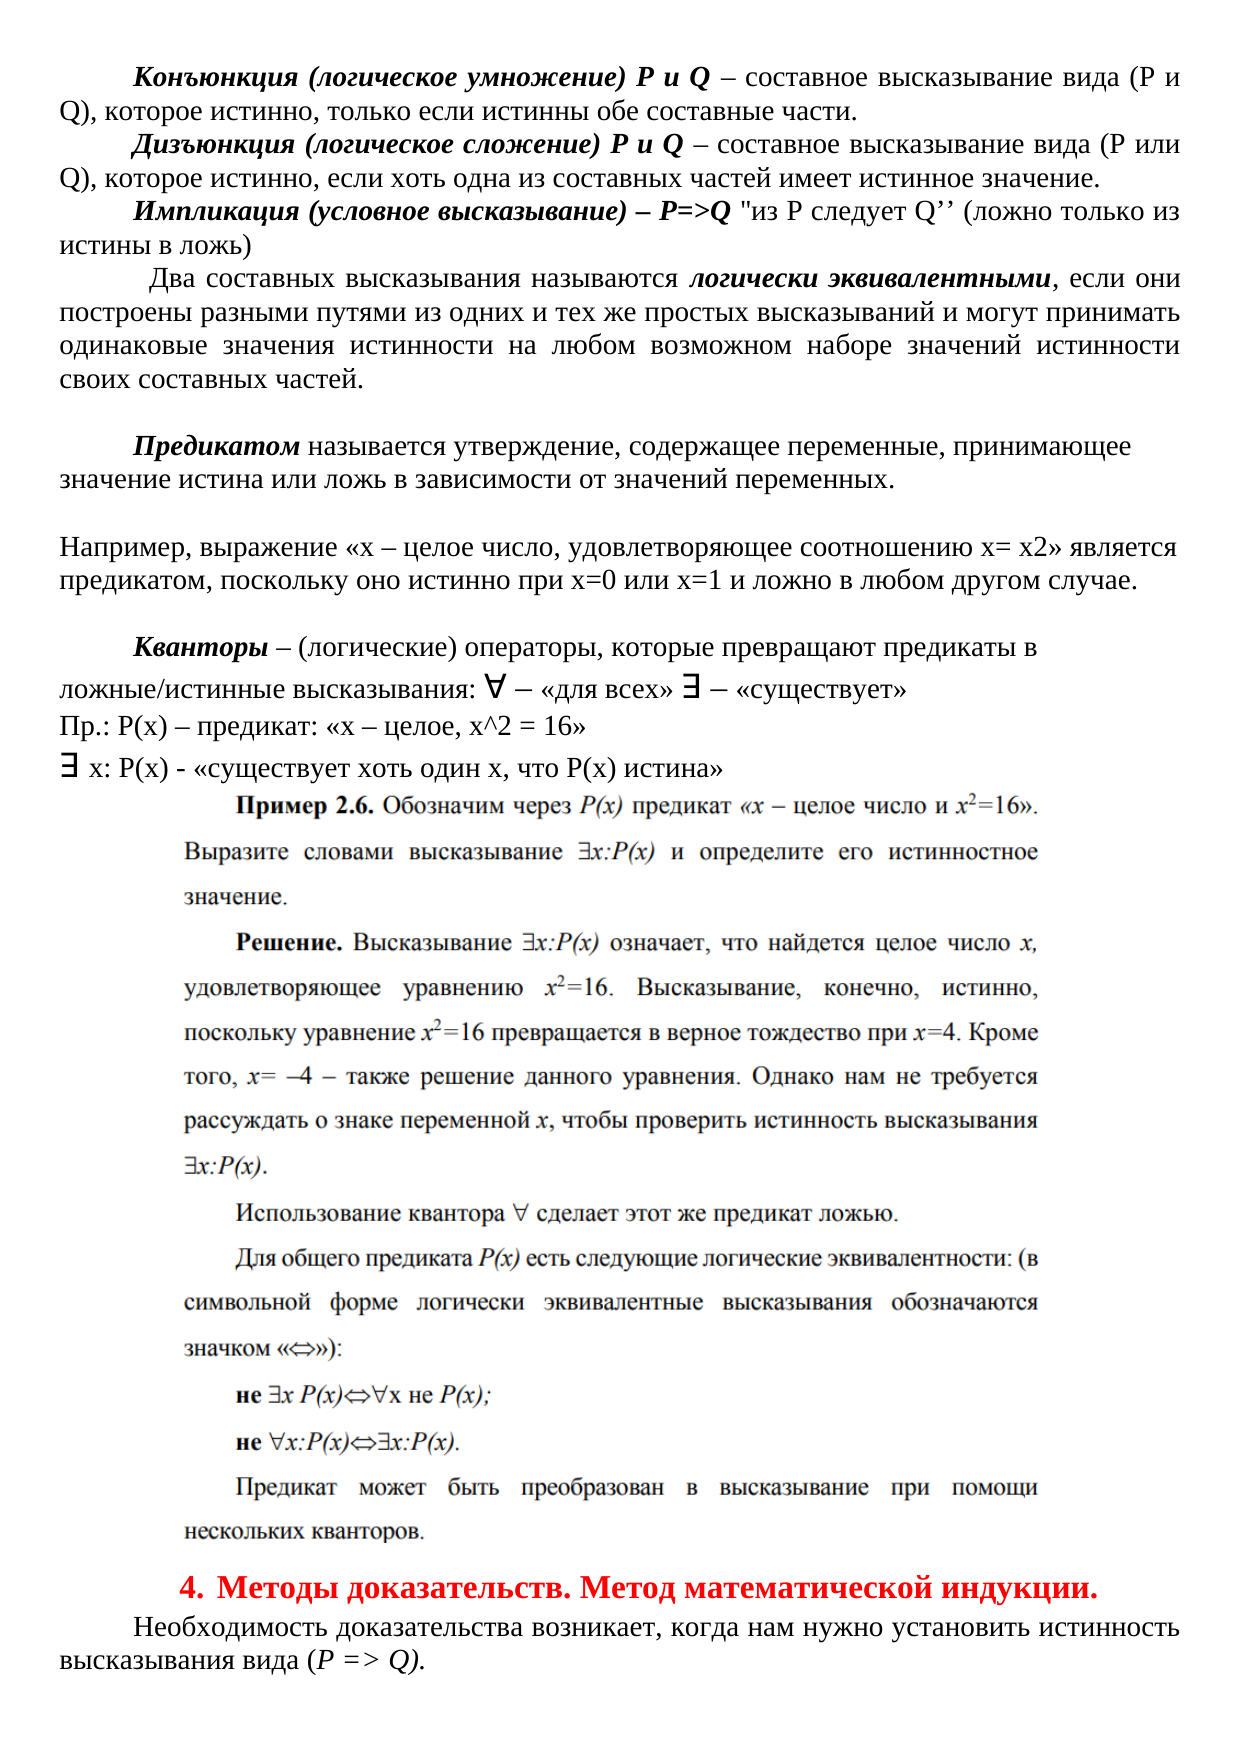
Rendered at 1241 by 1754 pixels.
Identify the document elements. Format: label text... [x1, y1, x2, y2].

text Например, выражение «х – целое число, удовлетворяющее соотношению х= х2» является предикатом, поскольку оно истинно при х=0 или х=1 и ложно в любом другом случае. [59, 529, 1181, 596]
text Импликация (условное высказывание) – P=>Q ''из Р следует Q’’ (ложно только из истины в ложь) [59, 193, 1181, 260]
text Необходимость доказательства возникает, когда нам нужно установить истинность высказывания вида (Р => Q). [59, 1609, 1181, 1676]
text Конъюнкция (логическое умножение) P и Q – составное высказывание вида (P и Q), которое истинно, только если истинны обе составные части. [59, 59, 1181, 126]
picture [181, 787, 1059, 1543]
text Дизъюнкция (логическое сложение) P и Q – составное высказывание вида (P или Q), которое истинно, если хоть одна из составных частей имеет истинное значение. [59, 126, 1181, 193]
text Кванторы – (логические) операторы, которые превращают предикаты в ложные/истинные высказывания: ꓯ – «для всех» ꓱ – «существует» [59, 629, 1181, 708]
text Предикатом называется утверждение, содержащее переменные, принимающее значение истина или ложь в зависимости от значений переменных. [59, 428, 1181, 495]
text ꓱ x: P(x) - «существует хоть один х, что P(x) истина» [59, 742, 1181, 787]
text Два составных высказывания называются логически эквивалентными, если они построены разными путями из одних и тех же простых высказываний и могут принимать одинаковые значения истинности на любом возможном наборе значений истинности своих составных частей. [59, 260, 1181, 394]
text Пр.: P(x) – предикат: «х – целое, x^2 = 16» [59, 708, 1181, 742]
subtitle Методы доказательств. Метод математической индукции. [97, 1567, 1181, 1606]
